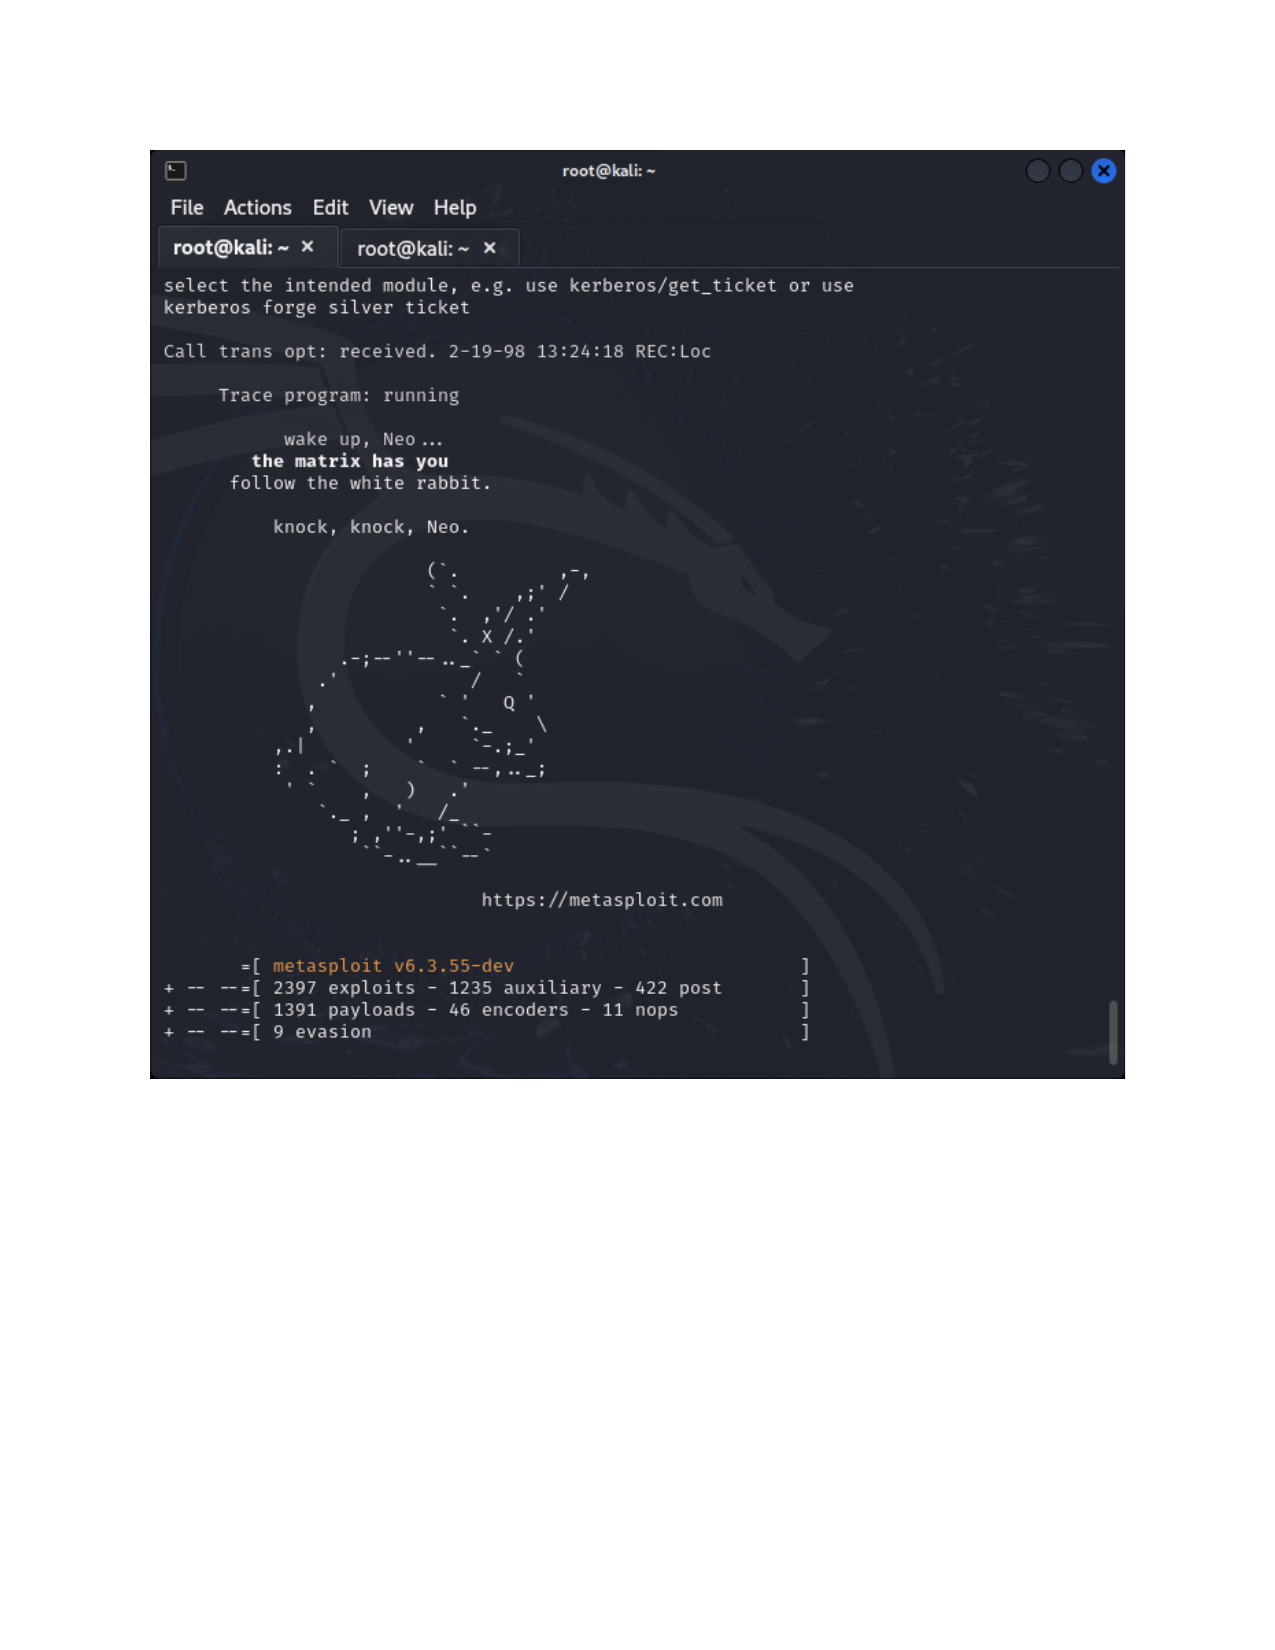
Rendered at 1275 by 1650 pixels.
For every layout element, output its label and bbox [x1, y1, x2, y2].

picture [150, 150, 1125, 1079]
